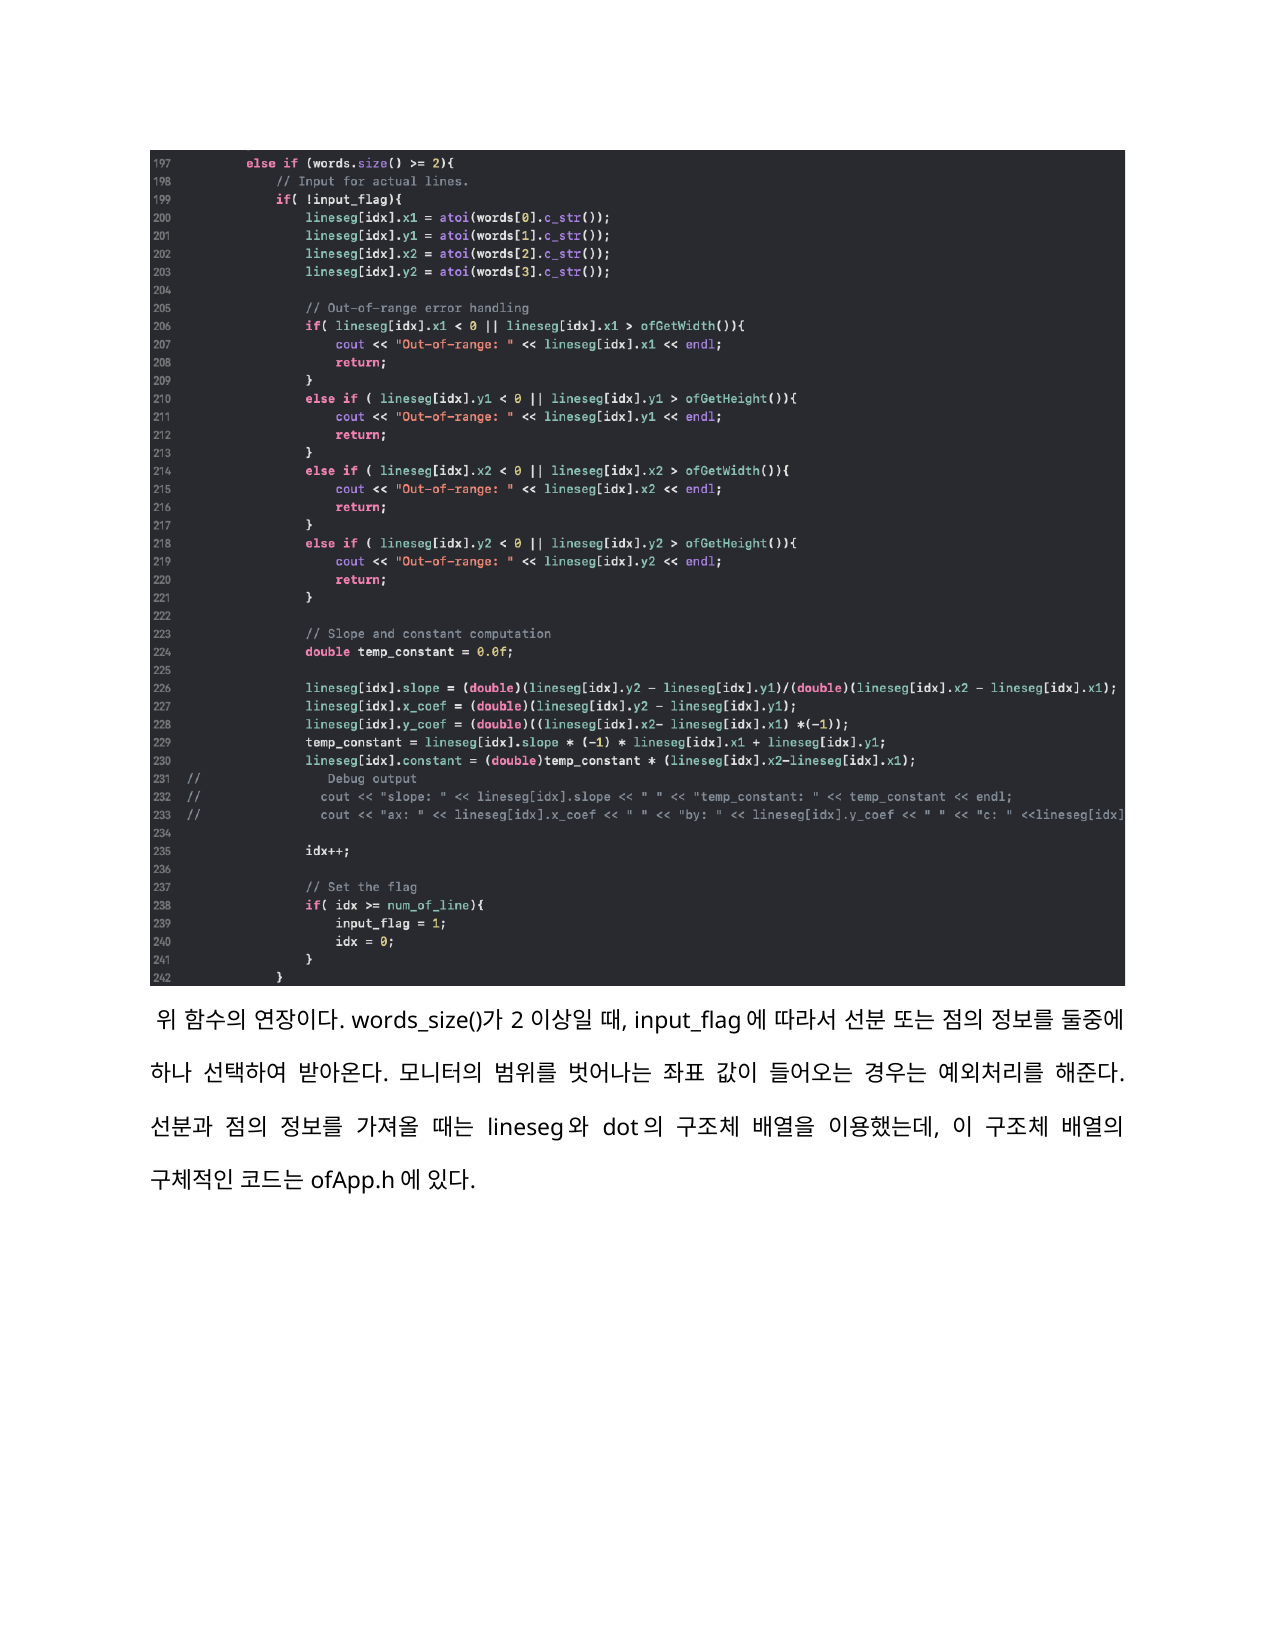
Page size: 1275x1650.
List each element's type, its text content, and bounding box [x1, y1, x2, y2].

text 위 함수의 연장이다. words_size()가 2 이상일 때, input_flag에 따라서 선분 또는 점의 정보를 둘중에 하나 선택하여 받아온다. 모니터의 범위를 벗어나는 좌표 값이 들어오는 경우는 예외처리를 해준다. 선분과 점의 정보를 가져올 때는 lineseg와 dot의 구조체 배열을 이용했는데, 이 구조체 배열의 구체적인 코드는 ofApp.h에 있다. [150, 1002, 1125, 1195]
picture [150, 150, 1125, 986]
